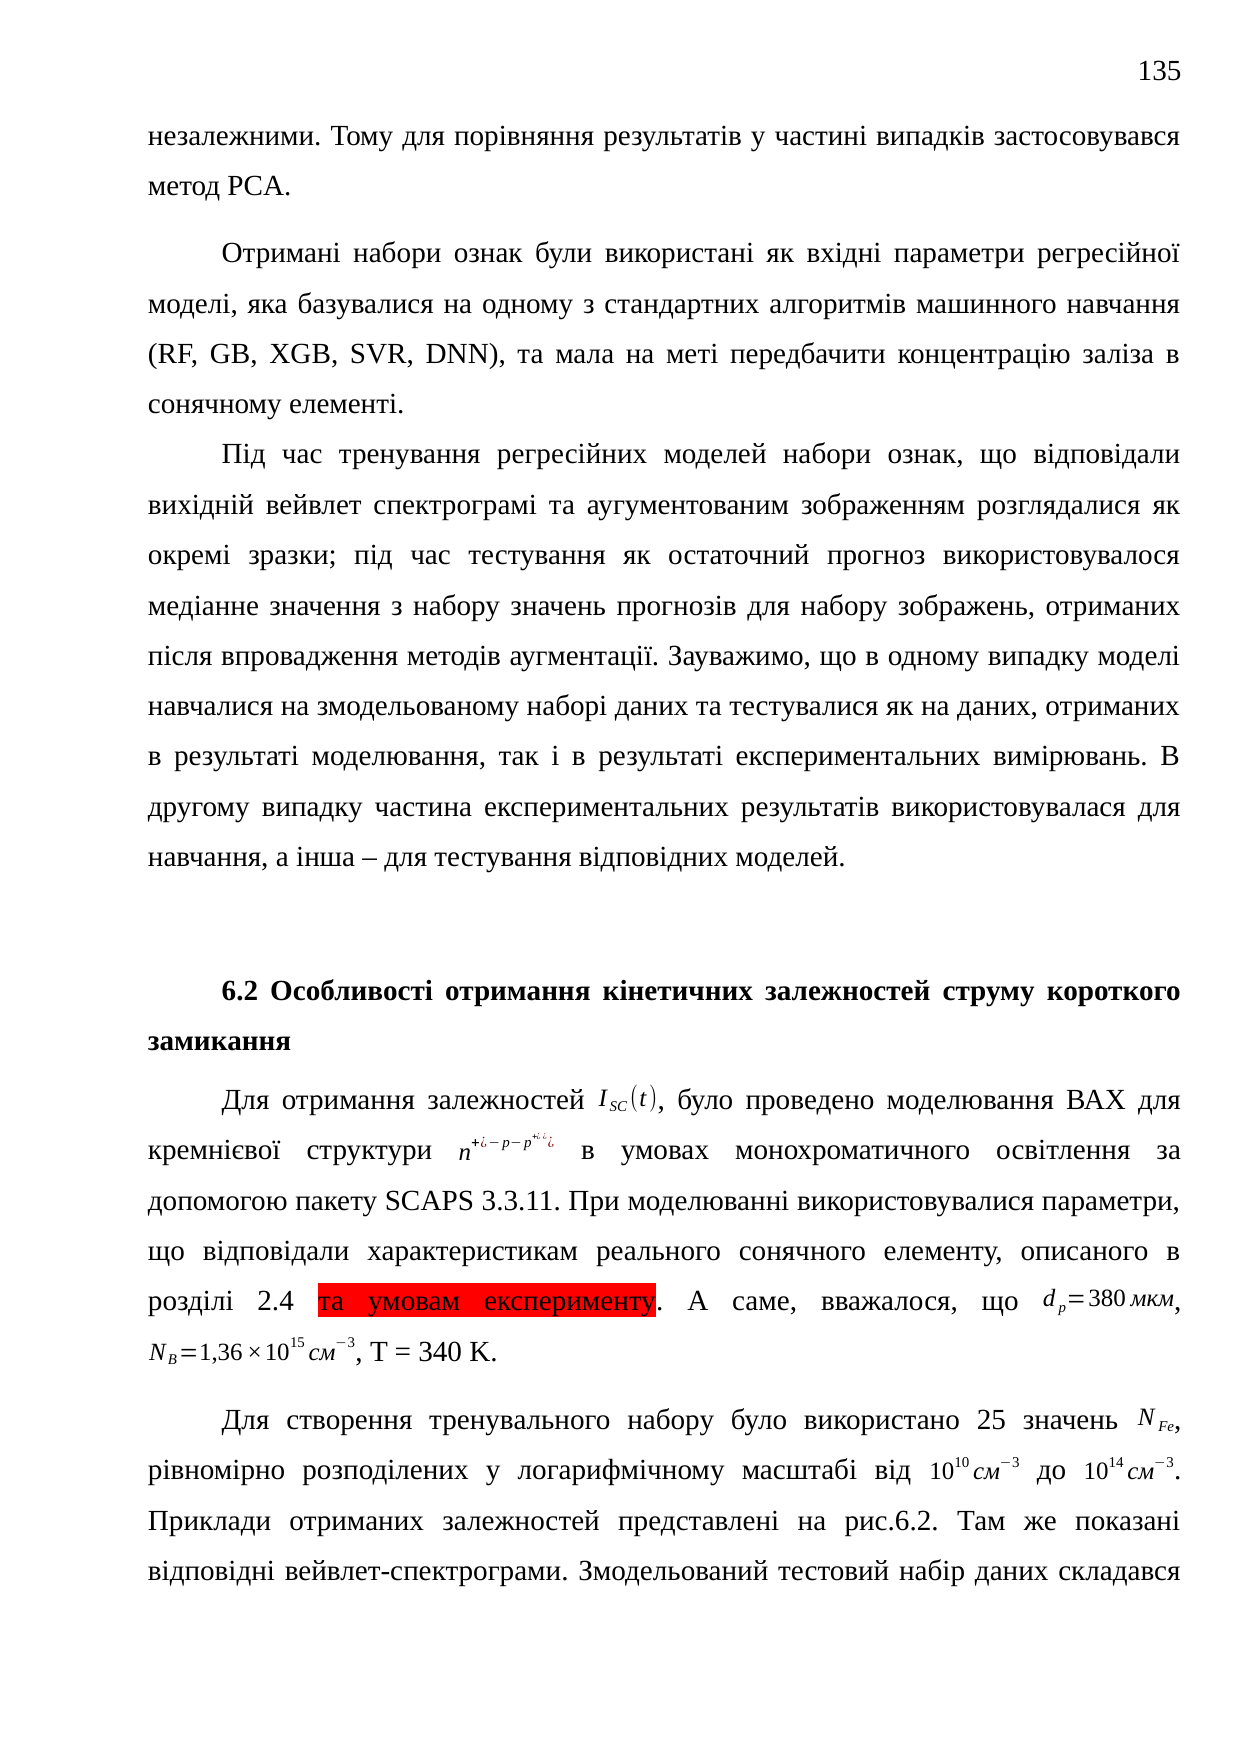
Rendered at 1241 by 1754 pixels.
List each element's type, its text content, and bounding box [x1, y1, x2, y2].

text Отримані набори ознак були використані як вхідні параметри регресійної моделі, яка базувалися на одному з стандартних алгоритмів машинного навчання (RF, GB, XGB, SVR, DNN), та мала на меті передбачити концентрацію заліза в сонячному елементі. [148, 235, 1181, 420]
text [148, 118, 1181, 202]
text Для отримання залежностей , було проведено моделювання ВАХ для кремнієвої структури в умовах монохроматичного освітлення за допомогою пакету SCAPS 3.3.11. При моделюванні використовувалися параметри, що відповідали характеристикам реального сонячного елементу, описаного в розділі 2.4 та умовам експерименту. А саме, вважалося, що , , T = 340 K. [148, 1082, 1181, 1368]
subtitle 6.2 Особливості отримання кінетичних залежностей струму короткого замикання [148, 973, 1181, 1057]
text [148, 1402, 1181, 1586]
text Під час тренування регресійних моделей набори ознак, що відповідали вихідній вейвлет спектрограмі та аугументованим зображенням розглядалися як окремі зразки; під час тестування як остаточний прогноз використовувалося медіанне значення з набору значень прогнозів для набору зображень, отриманих після впровадження методів аугментації. Зауважимо, що в одному випадку моделі навчалися на змодельованому наборі даних та тестувалися як на даних, отриманих в результаті моделювання, так і в результаті експериментальних вимірювань. В другому випадку частина експериментальних результатів використовувалася для навчання, а інша – для тестування відповідних моделей. [148, 437, 1181, 873]
